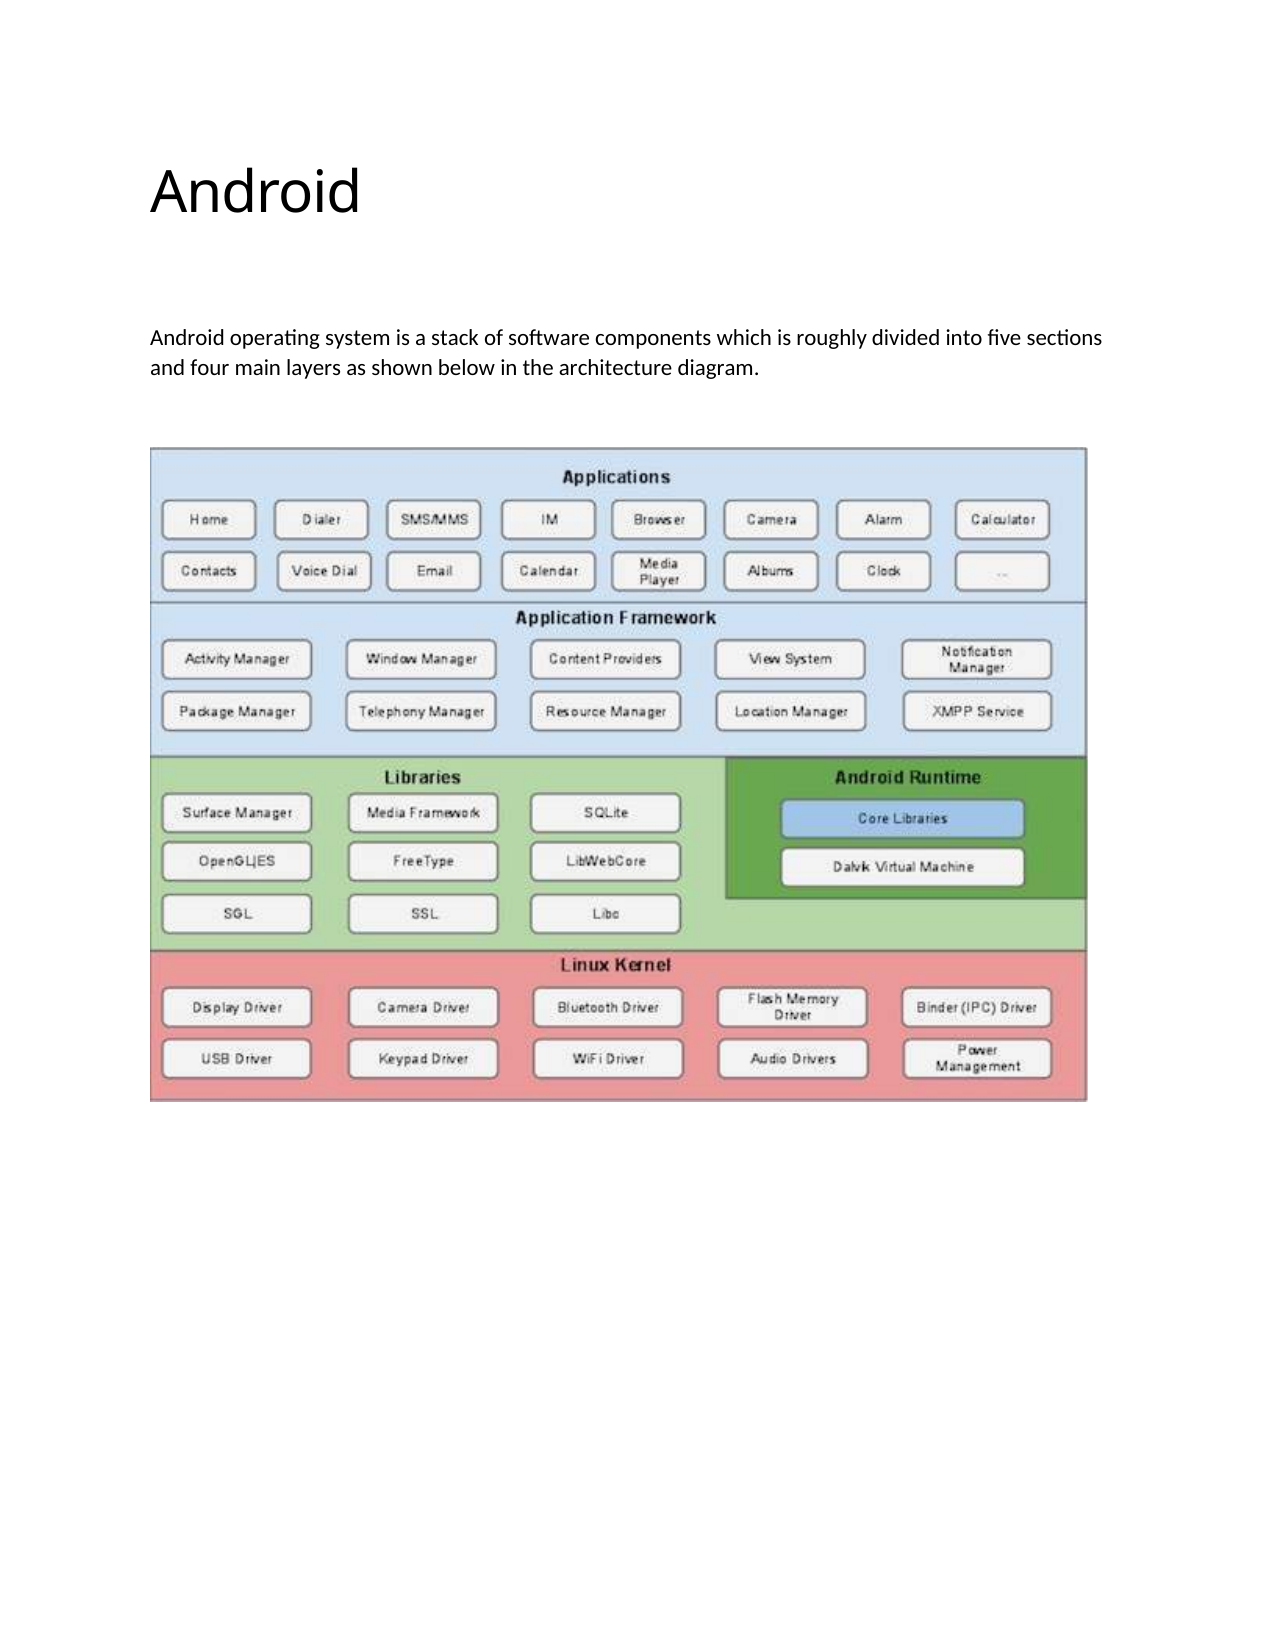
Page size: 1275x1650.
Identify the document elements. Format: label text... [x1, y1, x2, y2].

title Android [150, 150, 1125, 229]
text Android operating system is a stack of software components which is roughly divided into five sections and four main layers as shown below in the architecture diagram. [150, 323, 1125, 381]
picture [150, 447, 1088, 1102]
